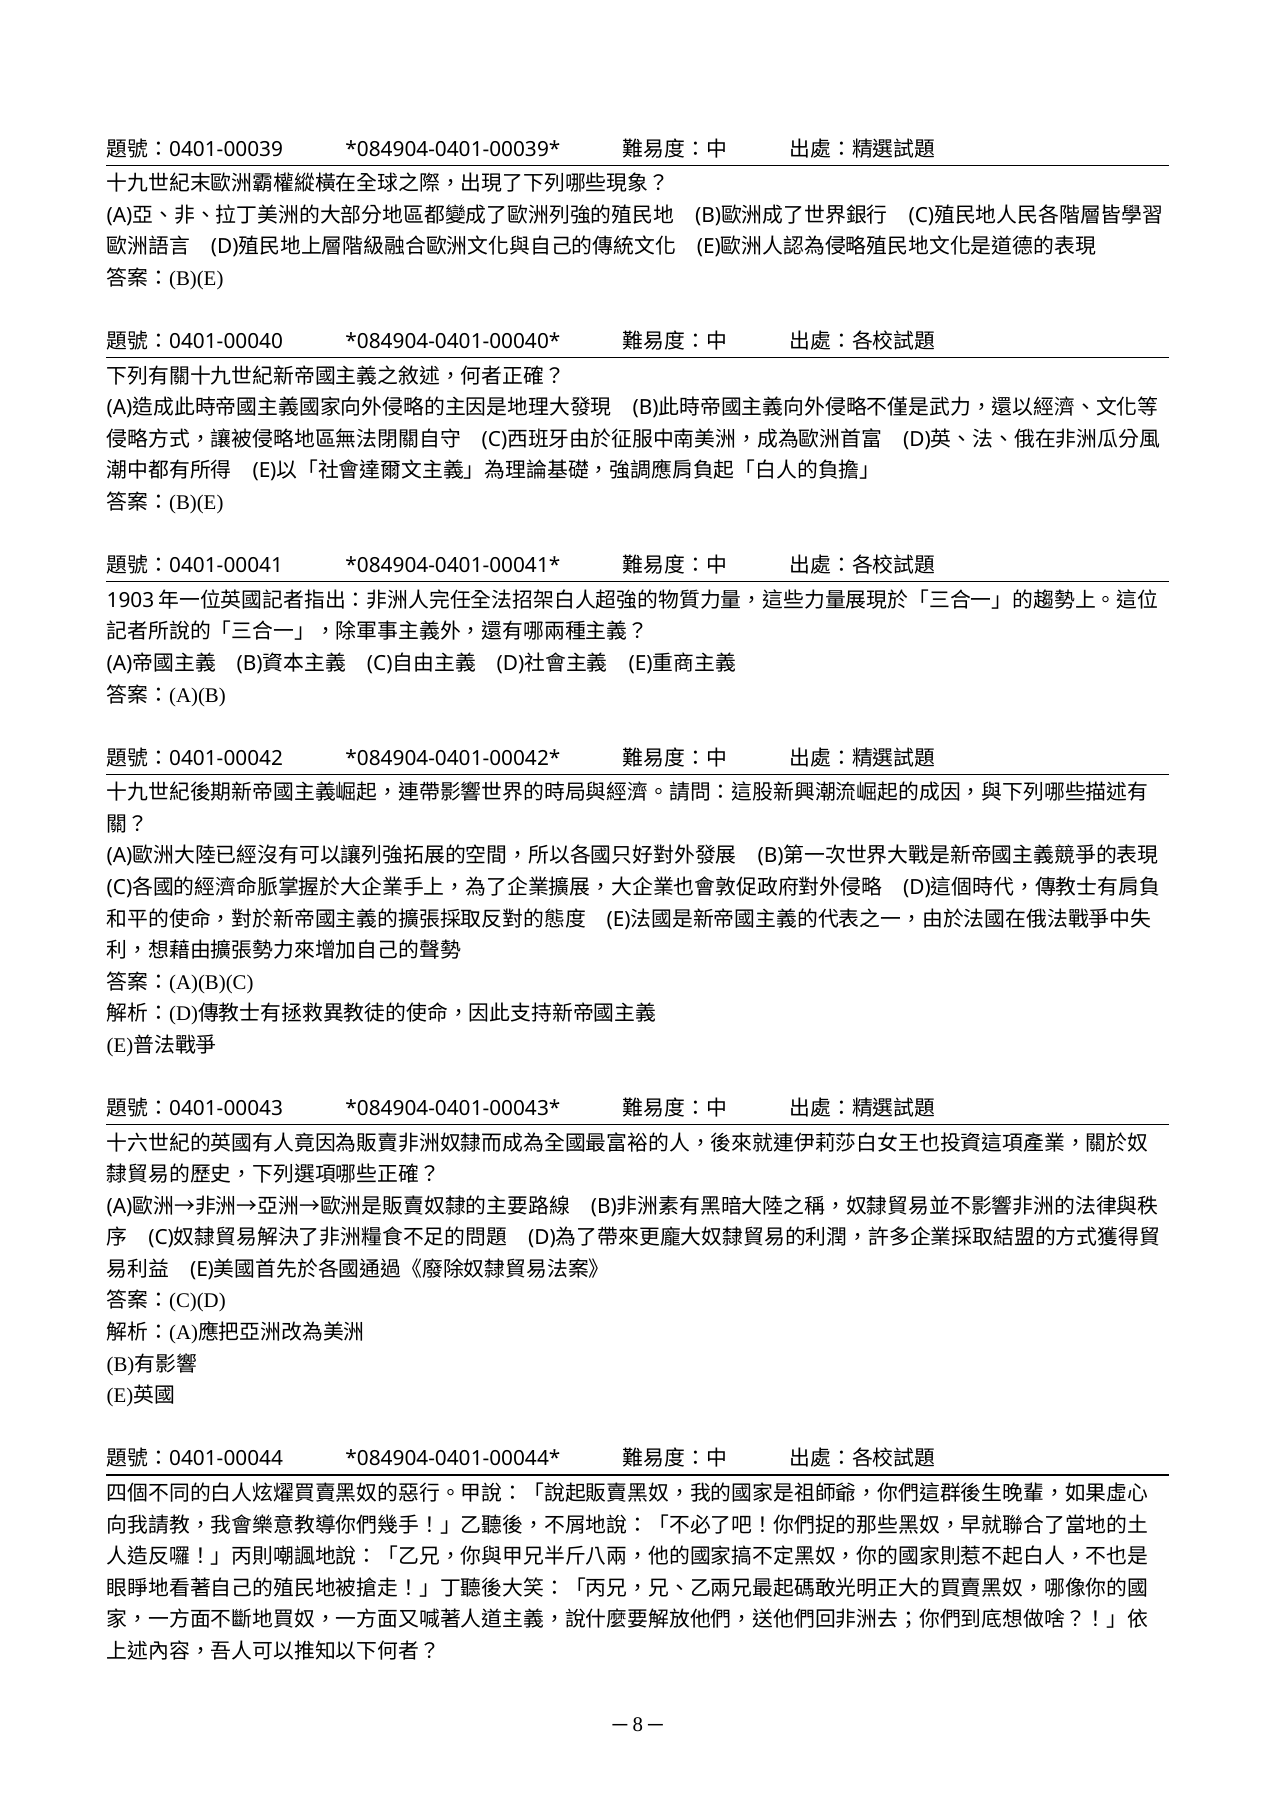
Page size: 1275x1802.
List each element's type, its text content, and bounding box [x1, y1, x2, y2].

text 題號：0401-00044 *084904-0401-00044* 難易度：中 出處：各校試題 [106, 1441, 1169, 1474]
text 答案：(C)(D) [106, 1283, 1169, 1315]
text 答案：(B)(E) [106, 485, 1169, 516]
text 答案：(A)(B) [106, 677, 1169, 709]
text 題號：0401-00043 *084904-0401-00043* 難易度：中 出處：精選試題 [106, 1091, 1169, 1124]
text 題號：0401-00039 *084904-0401-00039* 難易度：中 出處：精選試題 [106, 131, 1169, 165]
text 題號：0401-00040 *084904-0401-00040* 難易度：中 出處：各校試題 [106, 324, 1169, 357]
text 十六世紀的英國有人竟因為販賣非洲奴隸而成為全國最富裕的人，後來就連伊莉莎白女王也投資這項產業，關於奴隸貿易的歷史，下列選項哪些正確？ (A)歐洲→非洲→亞洲→歐洲是販賣奴隸的主要路線 (B)非洲素有黑暗大陸之稱，奴隸貿易並不影響非洲的法律與秩序 (C)奴隸貿易解決了非洲糧食不足的問題 (D)為了帶來更龐大奴隸貿易的利潤，許多企業採取結盟的方式獲得貿易利益 (E)美國首先於各國通過《廢除奴隸貿易法案》 [106, 1125, 1169, 1283]
text 題號：0401-00042 *084904-0401-00042* 難易度：中 出處：精選試題 [106, 740, 1169, 774]
text 解析：(D)傳教士有拯救異教徒的使命，因此支持新帝國主義 (E)普法戰爭 [106, 996, 1169, 1059]
text 題號：0401-00041 *084904-0401-00041* 難易度：中 出處：各校試題 [106, 548, 1169, 581]
text 解析：(A)應把亞洲改為美洲 (B)有影響 (E)英國 [106, 1315, 1169, 1409]
text 下列有關十九世紀新帝國主義之敘述，何者正確？ (A)造成此時帝國主義國家向外侵略的主因是地理大發現 (B)此時帝國主義向外侵略不僅是武力，還以經濟、文化等侵略方式，讓被侵略地區無法閉關自守 (C)西班牙由於征服中南美洲，成為歐洲首富 (D)英、法、俄在非洲瓜分風潮中都有所得 (E)以「社會達爾文主義」為理論基礎，強調應肩負起「白人的負擔」 [106, 358, 1169, 485]
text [106, 1476, 1169, 1665]
text 答案：(B)(E) [106, 261, 1169, 292]
text 十九世紀末歐洲霸權縱橫在全球之際，出現了下列哪些現象？ (A)亞、非、拉丁美洲的大部分地區都變成了歐洲列強的殖民地 (B)歐洲成了世界銀行 (C)殖民地人民各階層皆學習歐洲語言 (D)殖民地上層階級融合歐洲文化與自己的傳統文化 (E)歐洲人認為侵略殖民地文化是道德的表現 [106, 166, 1169, 261]
text 1903年一位英國記者指出：非洲人完任全法招架白人超強的物質力量，這些力量展現於「三合一」的趨勢上。這位記者所說的「三合一」，除軍事主義外，還有哪兩種主義？ (A)帝國主義 (B)資本主義 (C)自由主義 (D)社會主義 (E)重商主義 [106, 582, 1169, 677]
text 答案：(A)(B)(C) [106, 964, 1169, 996]
text 十九世紀後期新帝國主義崛起，連帶影響世界的時局與經濟。請問：這股新興潮流崛起的成因，與下列哪些描述有關？ (A)歐洲大陸已經沒有可以讓列強拓展的空間，所以各國只好對外發展 (B)第一次世界大戰是新帝國主義競爭的表現 (C)各國的經濟命脈掌握於大企業手上，為了企業擴展，大企業也會敦促政府對外侵略 (D)這個時代，傳教士有肩負和平的使命，對於新帝國主義的擴張採取反對的態度 (E)法國是新帝國主義的代表之一，由於法國在俄法戰爭中失利，想藉由擴張勢力來增加自己的聲勢 [106, 775, 1169, 964]
